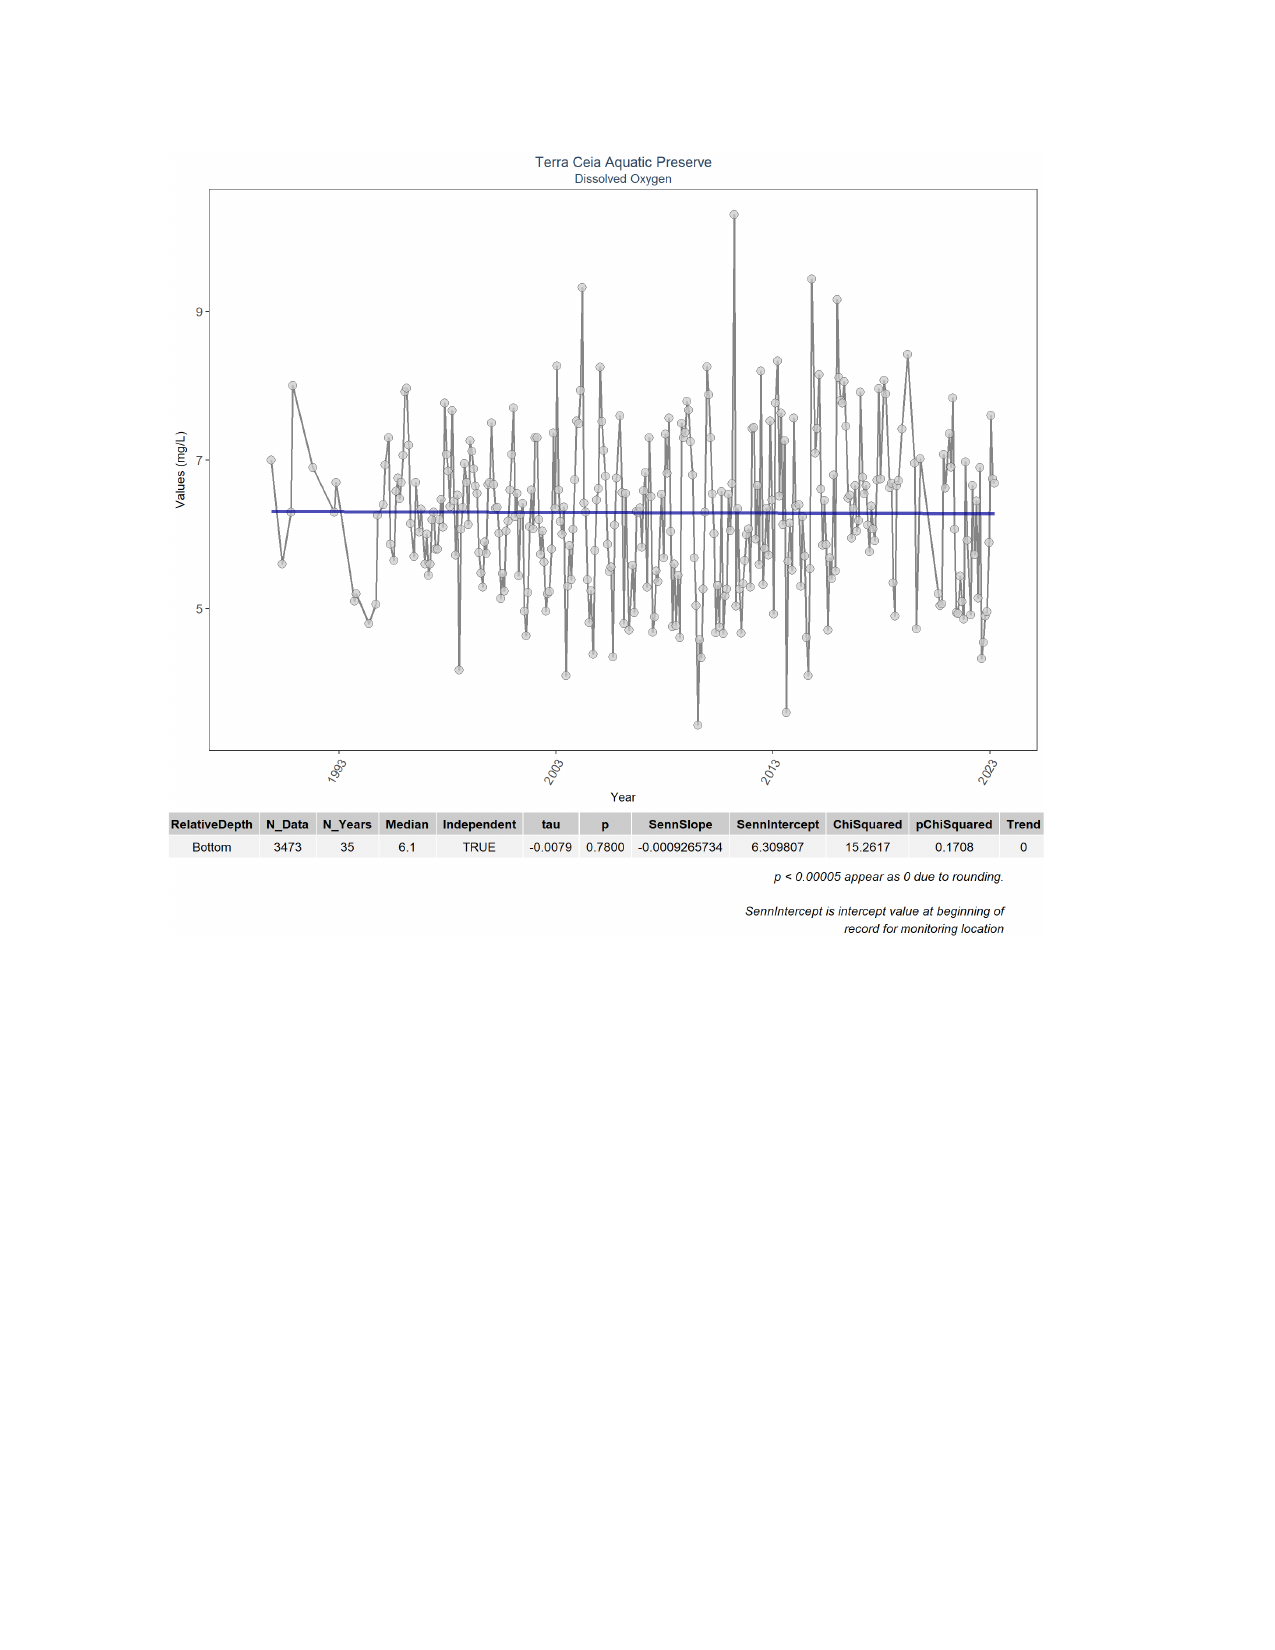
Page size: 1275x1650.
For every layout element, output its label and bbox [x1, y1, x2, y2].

picture [168, 150, 1044, 938]
